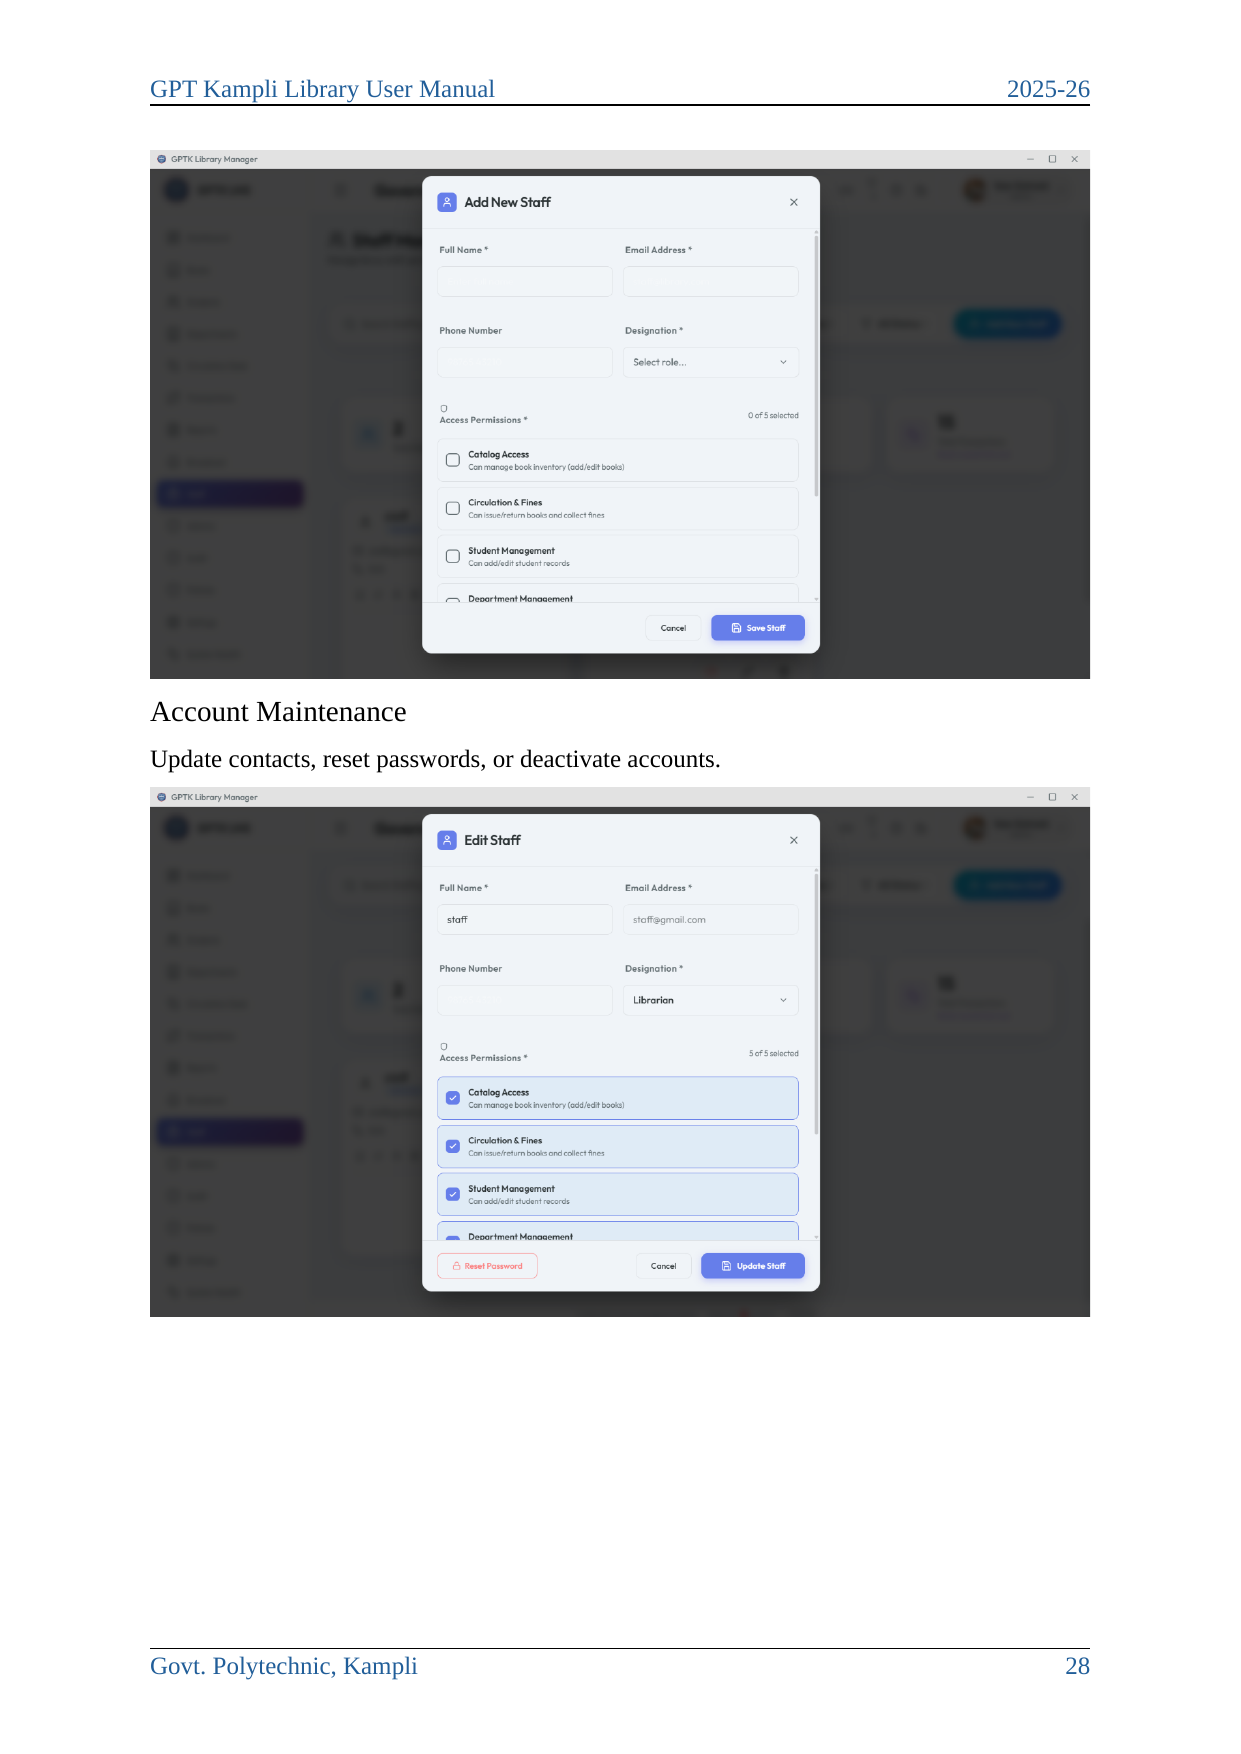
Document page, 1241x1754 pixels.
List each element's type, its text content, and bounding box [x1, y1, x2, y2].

text Update contacts, reset passwords, or deactivate accounts. [150, 744, 1090, 773]
picture [150, 787, 1091, 1317]
picture [150, 150, 1091, 679]
subtitle Account Maintenance [150, 694, 1090, 728]
